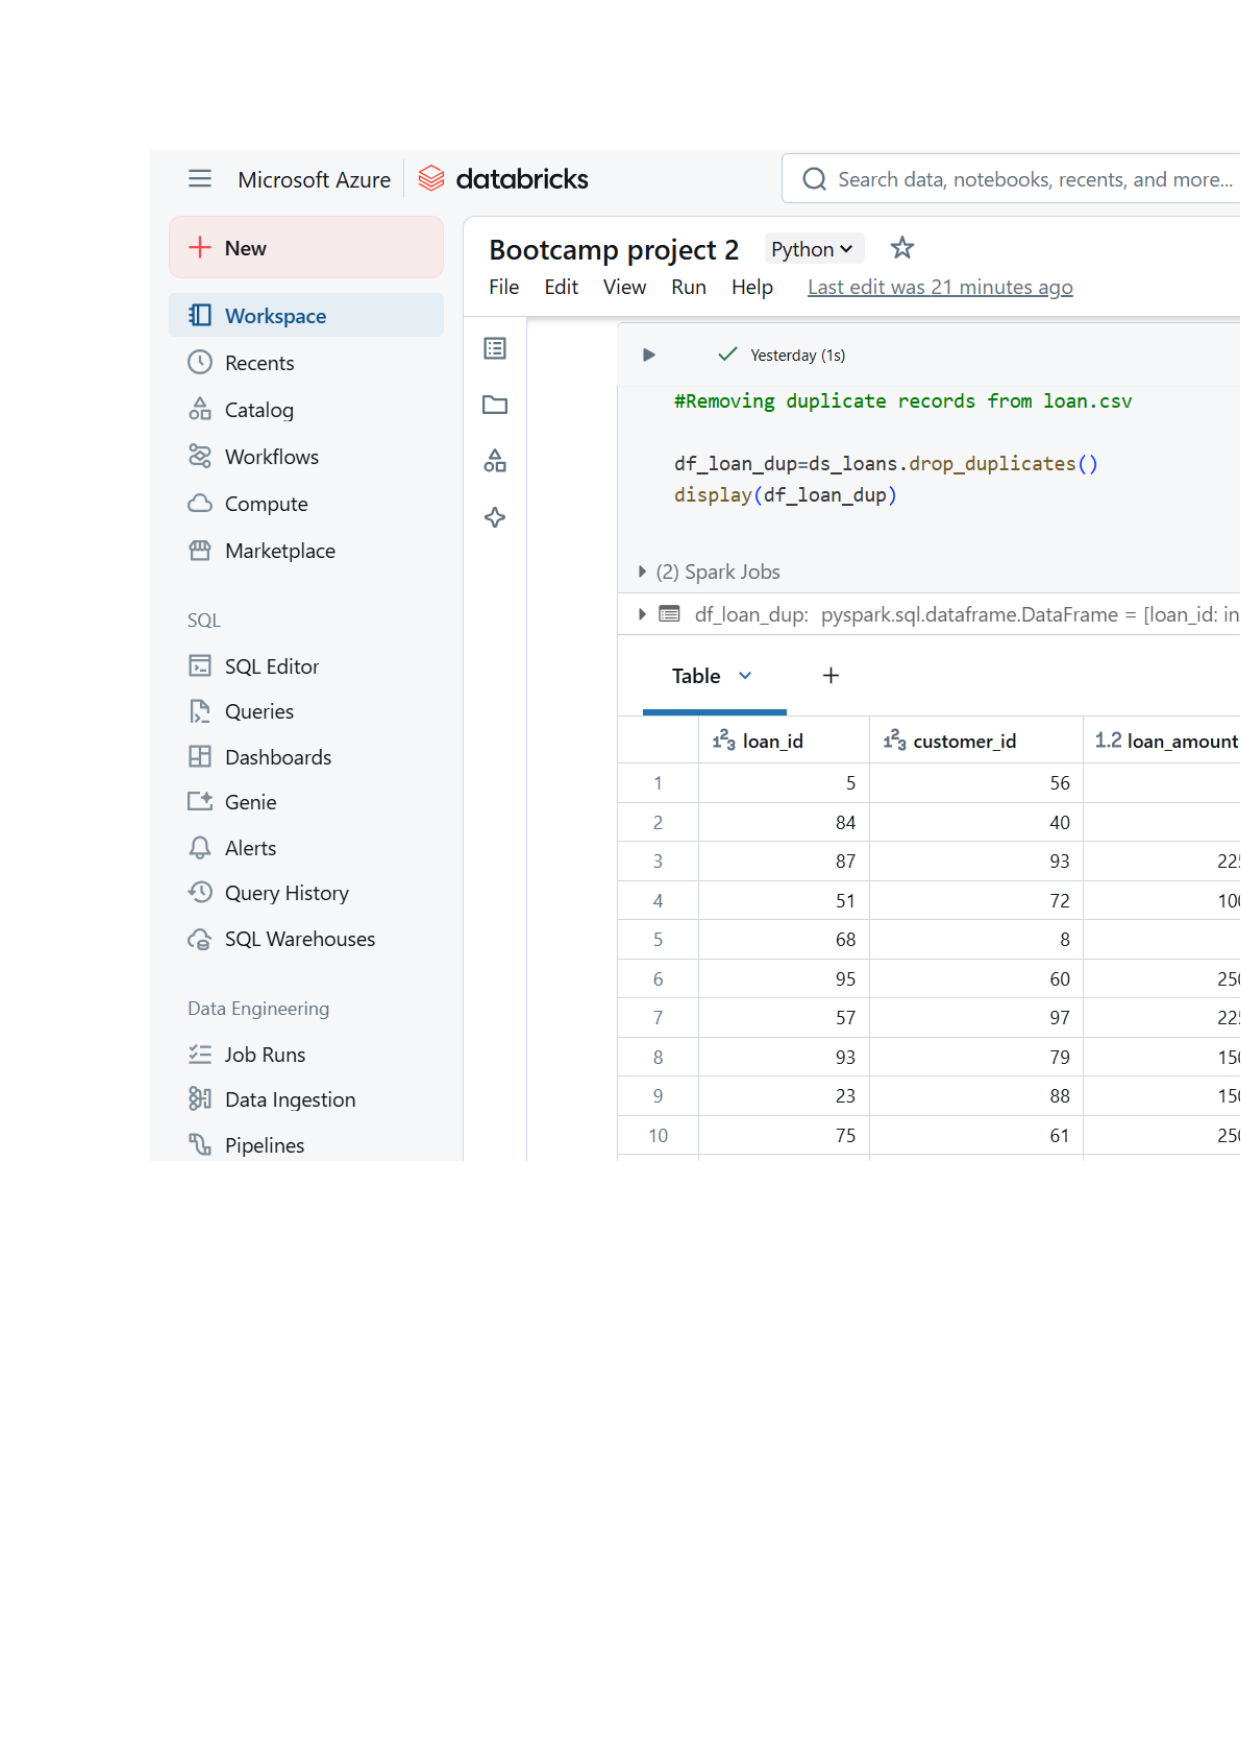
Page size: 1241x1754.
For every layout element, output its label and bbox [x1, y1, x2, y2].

picture [150, 150, 1241, 1161]
